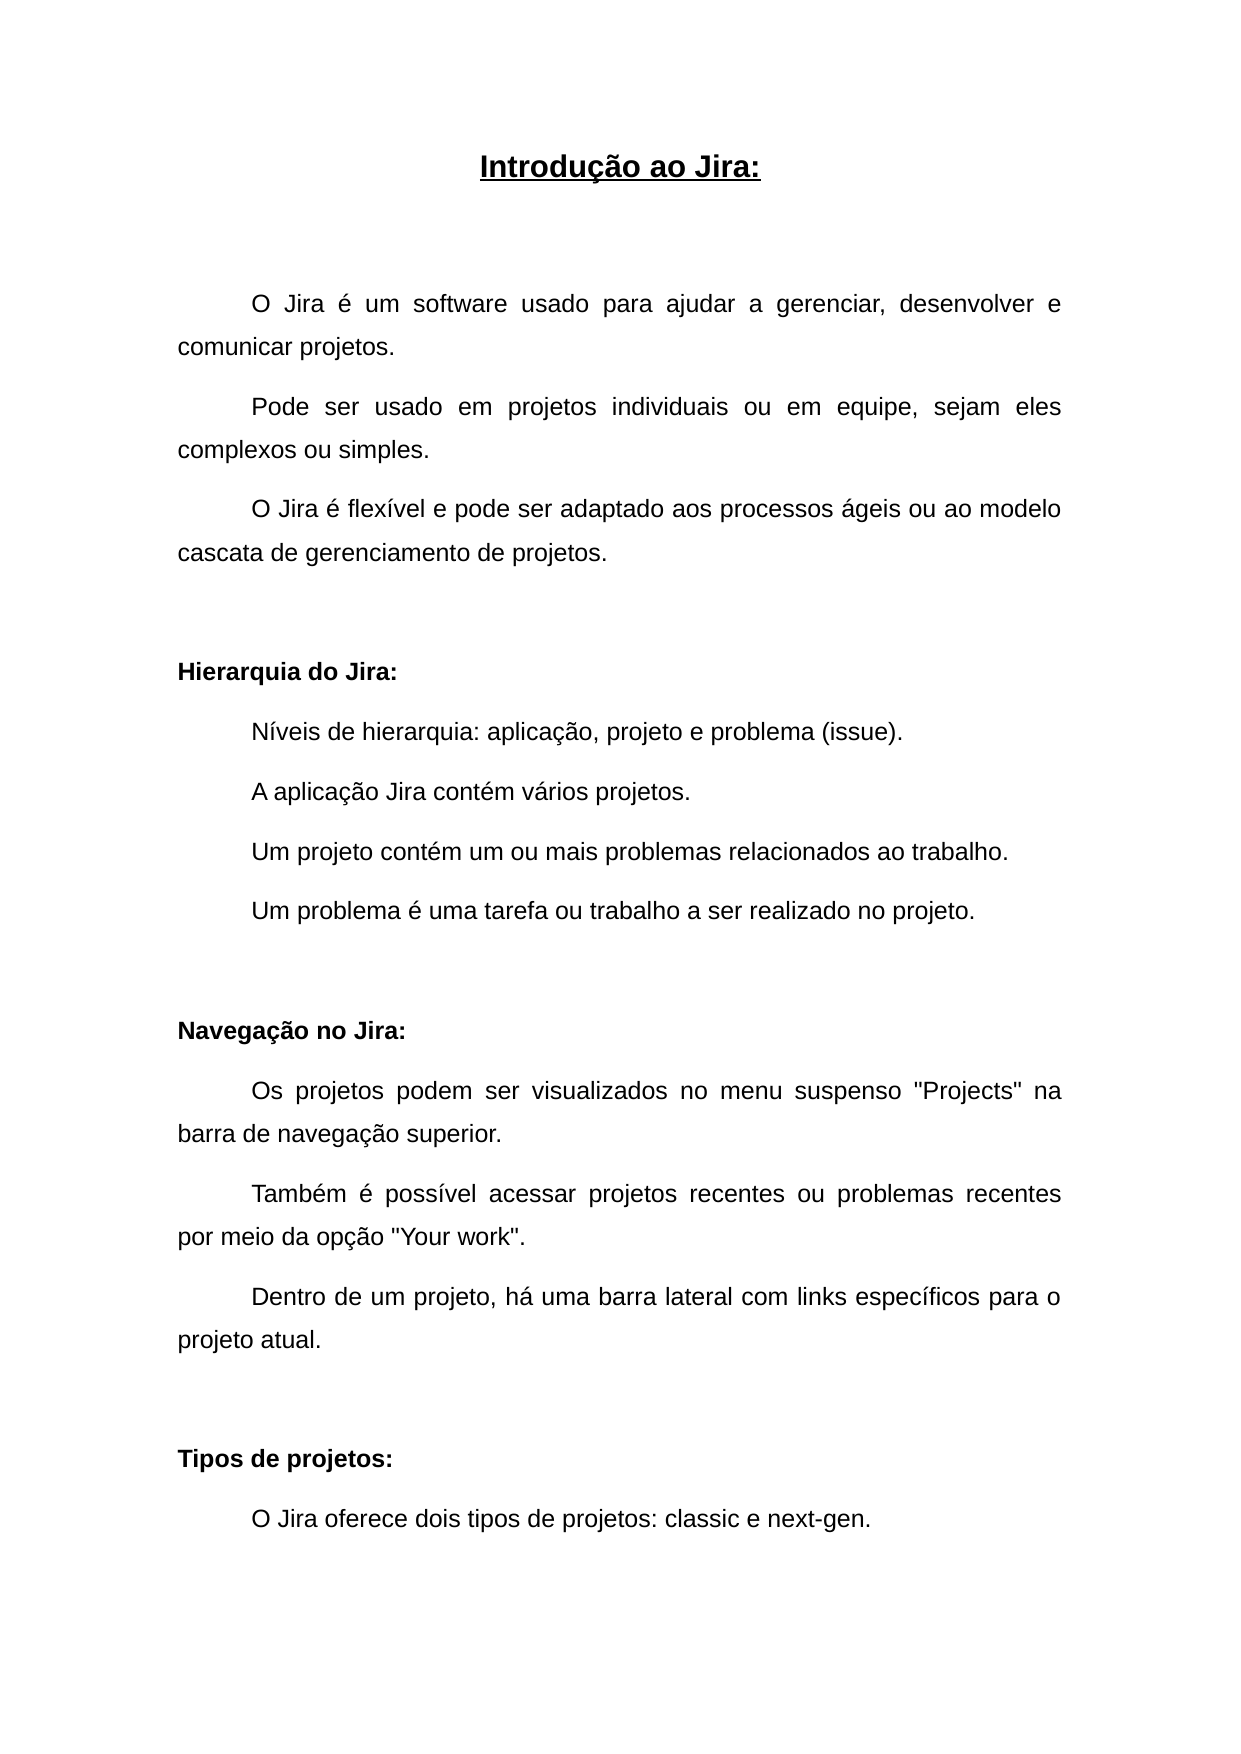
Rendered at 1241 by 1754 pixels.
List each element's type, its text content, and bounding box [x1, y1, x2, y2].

text Um projeto contém um ou mais problemas relacionados ao trabalho. [177, 837, 1063, 865]
text A aplicação Jira contém vários projetos. [177, 777, 1063, 806]
text Pode ser usado em projetos individuais ou em equipe, sejam eles complexos ou simples. [177, 392, 1063, 463]
text Introdução ao Jira: [177, 148, 1063, 183]
text O Jira oferece dois tipos de projetos: classic e next-gen. [177, 1504, 1063, 1533]
text Também é possível acessar projetos recentes ou problemas recentes por meio da opção "Your work". [177, 1179, 1063, 1251]
text Um problema é uma tarefa ou trabalho a ser realizado no projeto. [177, 896, 1063, 925]
text Hierarquia do Jira: [177, 657, 1063, 686]
text Níveis de hierarquia: aplicação, projeto e problema (issue). [177, 717, 1063, 746]
text Tipos de projetos: [177, 1444, 1063, 1473]
text O Jira é flexível e pode ser adaptado aos processos ágeis ou ao modelo cascata de gerenciamento de projetos. [177, 494, 1063, 566]
text Navegação no Jira: [177, 1016, 1063, 1045]
text Dentro de um projeto, há uma barra lateral com links específicos para o projeto atual. [177, 1282, 1063, 1353]
text O Jira é um software usado para ajudar a gerenciar, desenvolver e comunicar projetos. [177, 289, 1063, 361]
text Os projetos podem ser visualizados no menu suspenso "Projects" na barra de navegação superior. [177, 1076, 1063, 1148]
